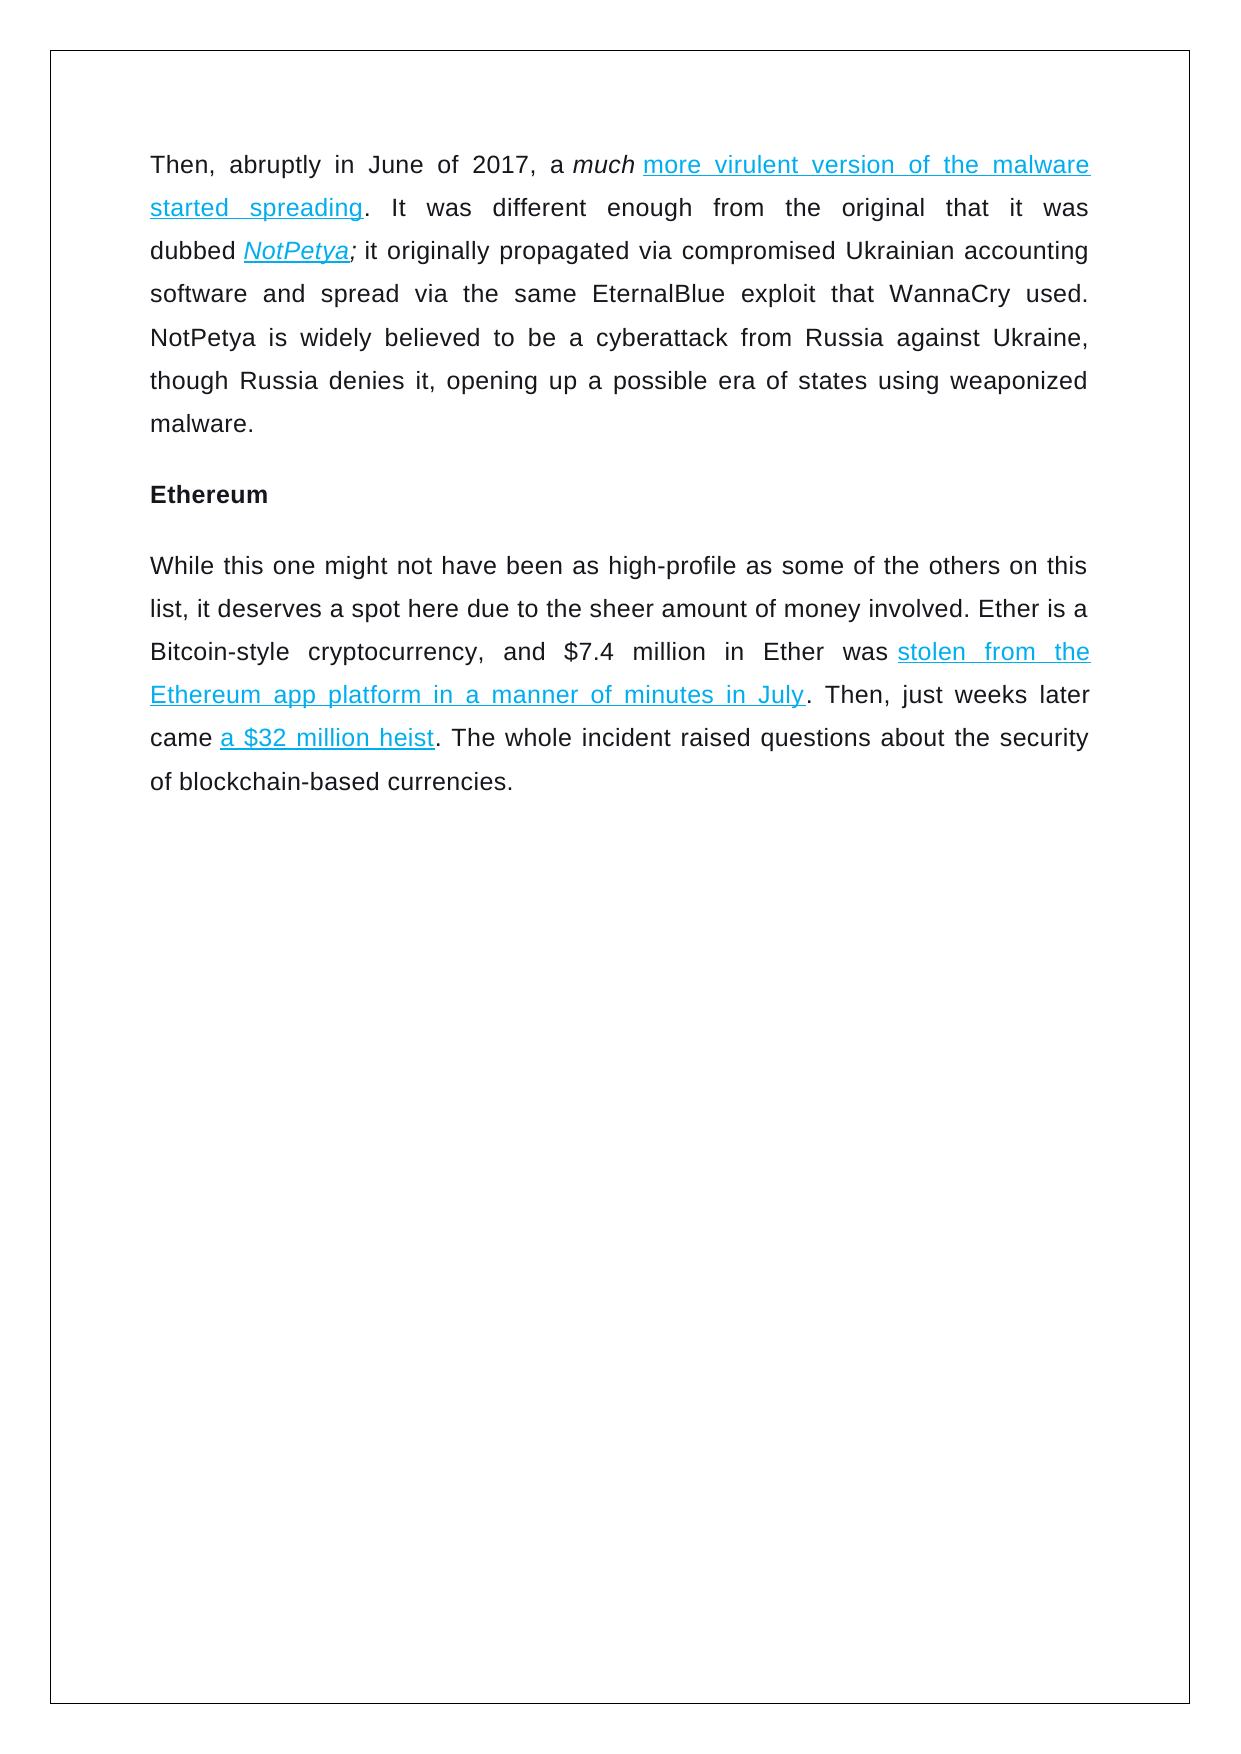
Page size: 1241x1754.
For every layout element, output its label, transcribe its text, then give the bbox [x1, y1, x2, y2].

text Then, abruptly in June of 2017, a much more virulent version of the malware started spreading. It was different enough from the original that it was dubbed NotPetya; it originally propagated via compromised Ukrainian accounting software and spread via the same EternalBlue exploit that WannaCry used. NotPetya is widely believed to be a cyberattack from Russia against Ukraine, though Russia denies it, opening up a possible era of states using weaponized malware. [150, 150, 1090, 437]
text Ethereum [150, 480, 1090, 508]
text While this one might not have been as high-profile as some of the others on this list, it deserves a spot here due to the sheer amount of money involved. Ether is a Bitcoin-style cryptocurrency, and $7.4 million in Ether was stolen from the Ethereum app platform in a manner of minutes in July. Then, just weeks later came a $32 million heist. The whole incident raised questions about the security of blockchain-based currencies. [150, 551, 1090, 795]
